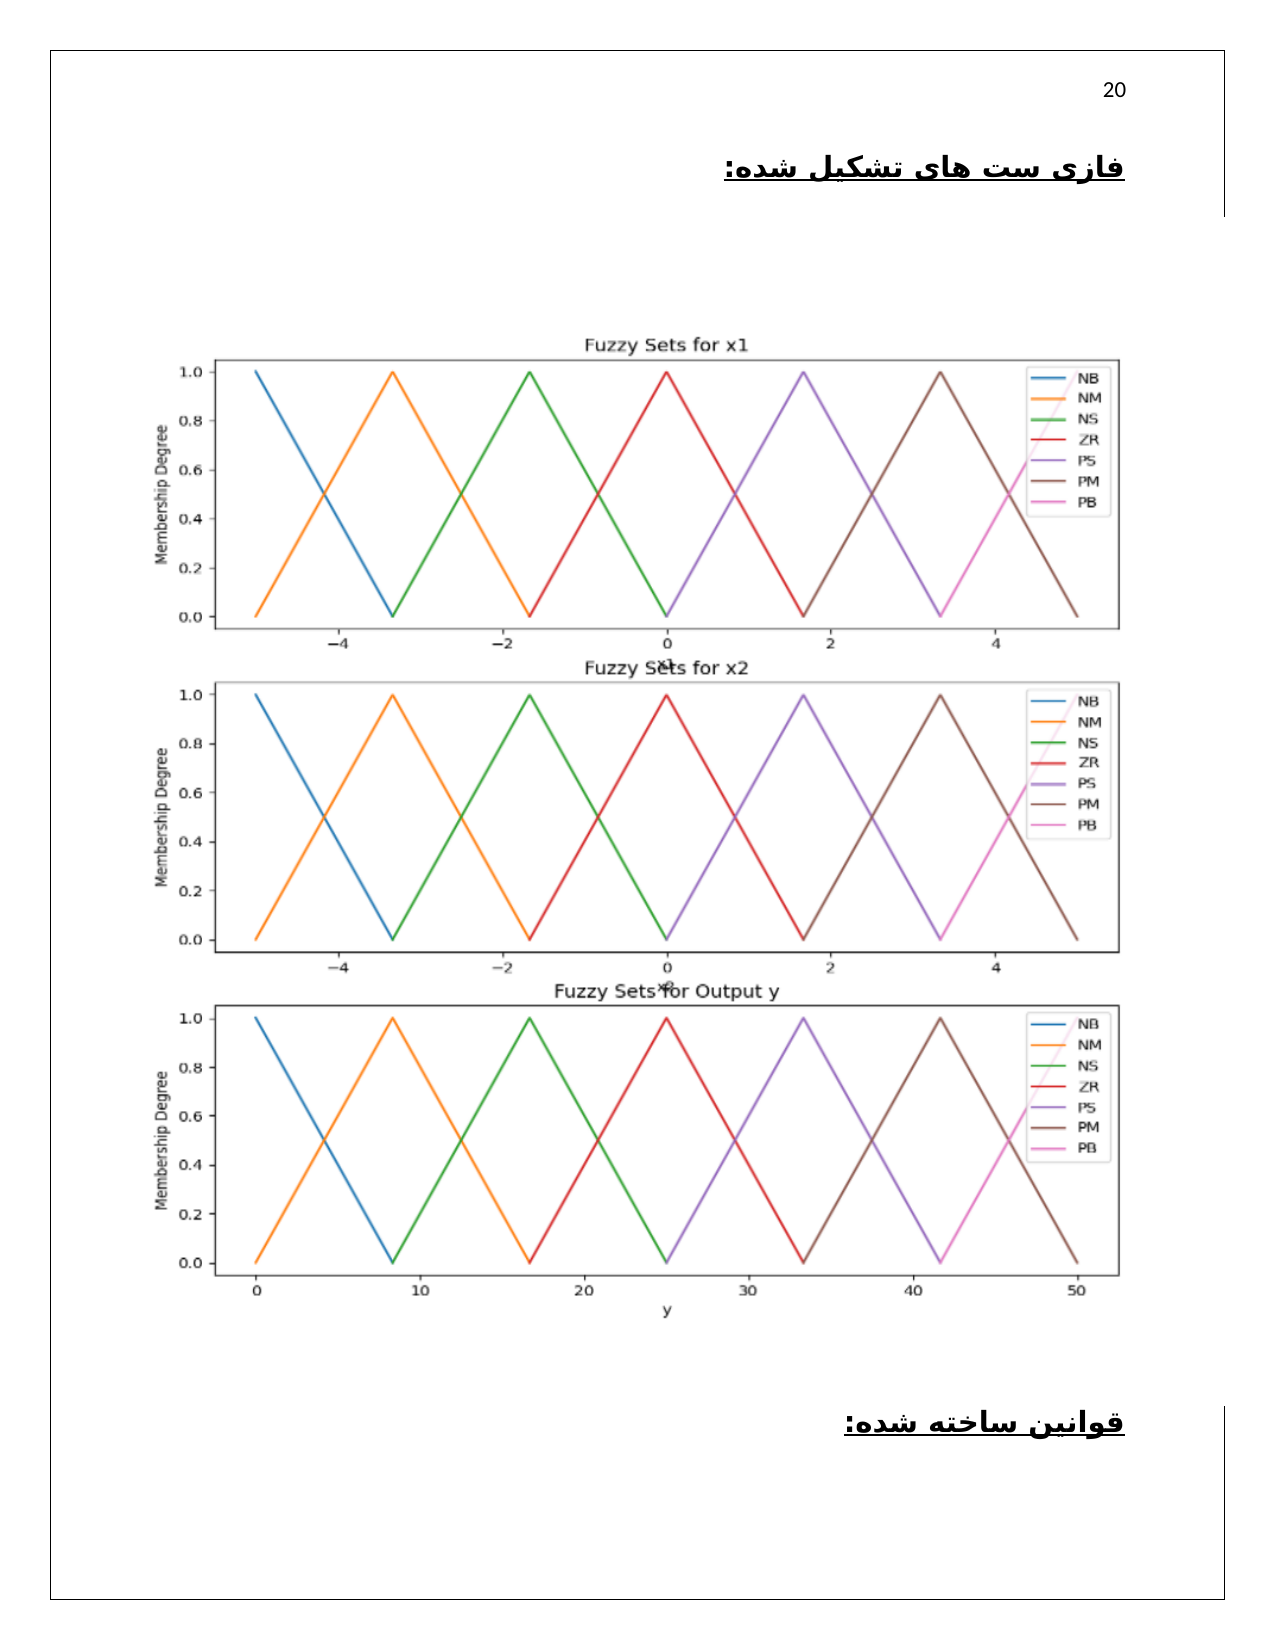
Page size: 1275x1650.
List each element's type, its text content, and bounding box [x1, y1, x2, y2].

text فازی ست های تشکیل شده: [150, 150, 1125, 184]
text قوانین ساخته شده: [150, 1406, 1125, 1439]
picture [69, 217, 1235, 1406]
